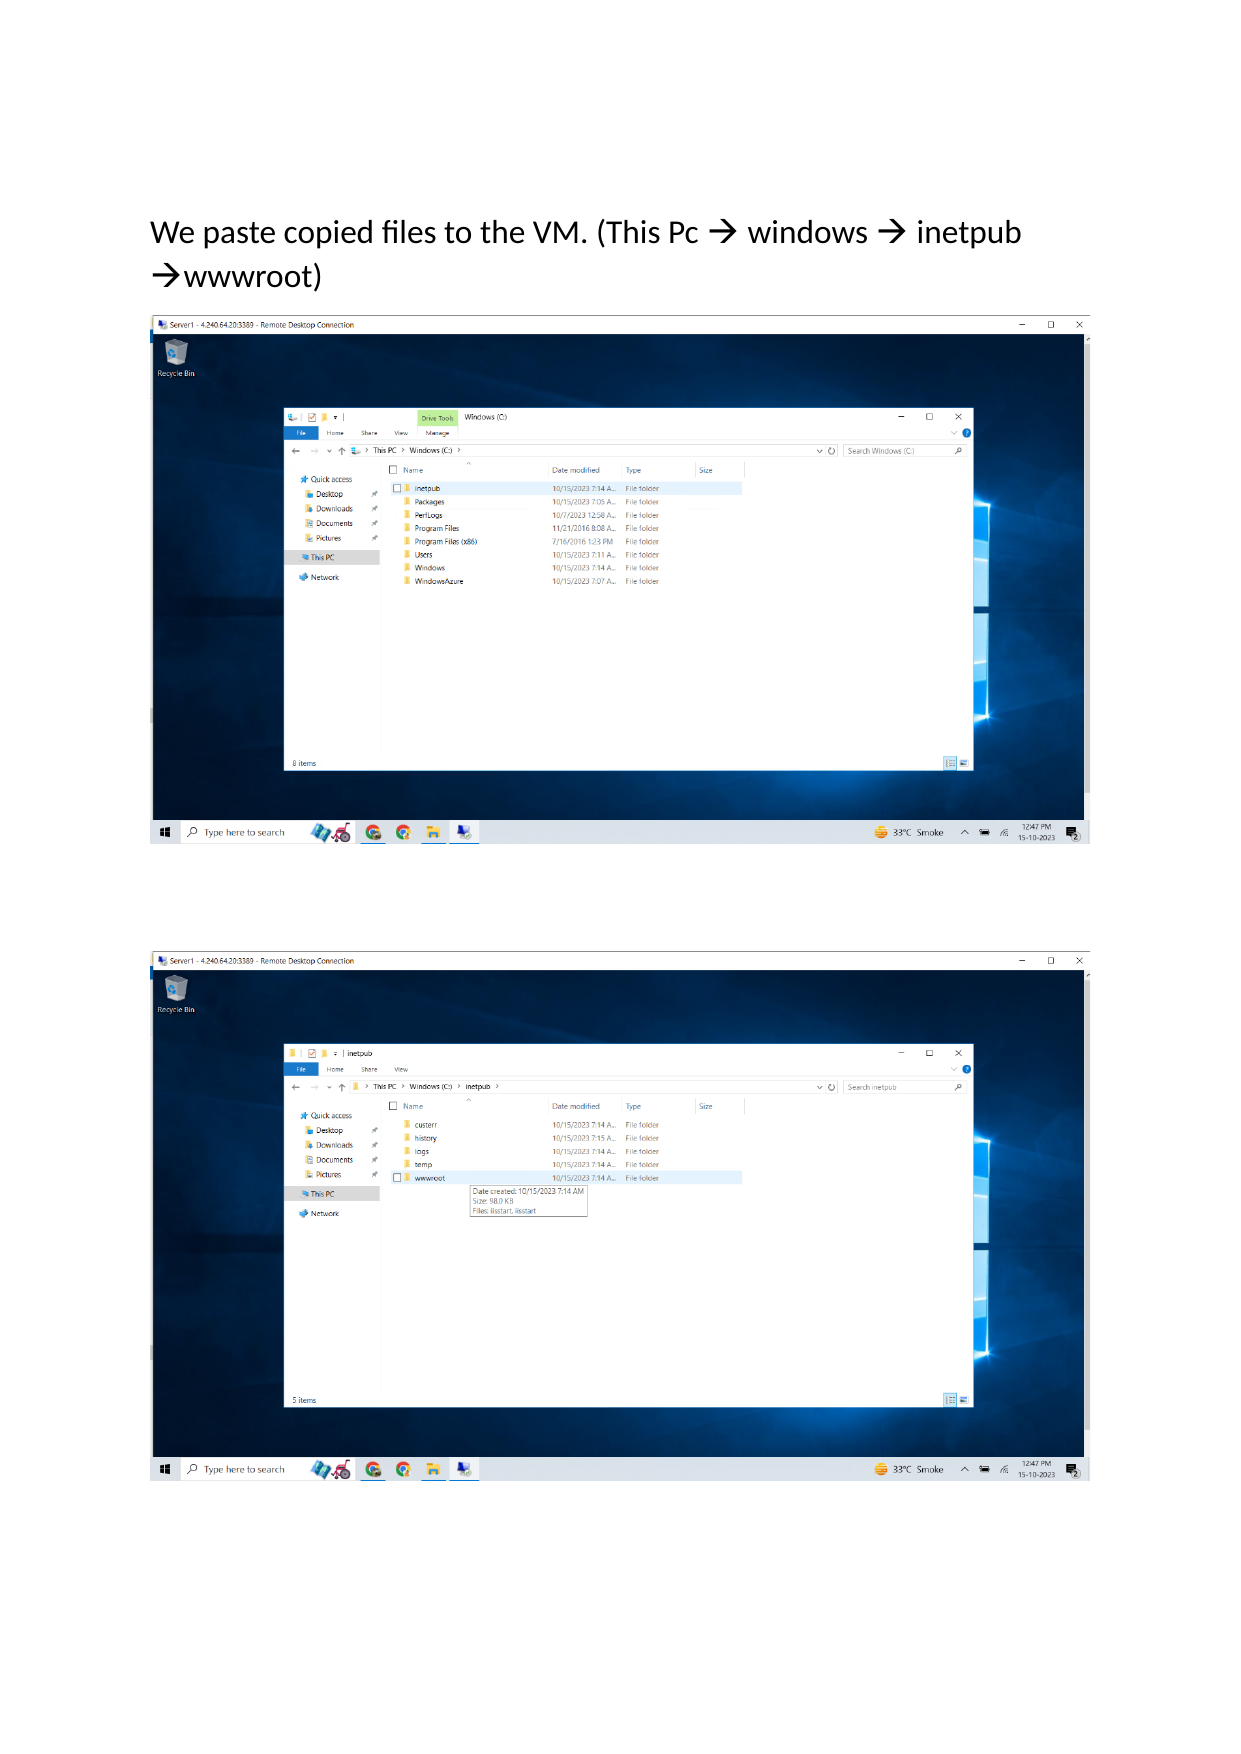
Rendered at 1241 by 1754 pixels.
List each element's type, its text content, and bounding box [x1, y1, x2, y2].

picture [150, 951, 1091, 1481]
picture [150, 315, 1091, 844]
text We paste copied files to the VM. (This Pc windows inetpub wwwroot) [150, 211, 1090, 295]
